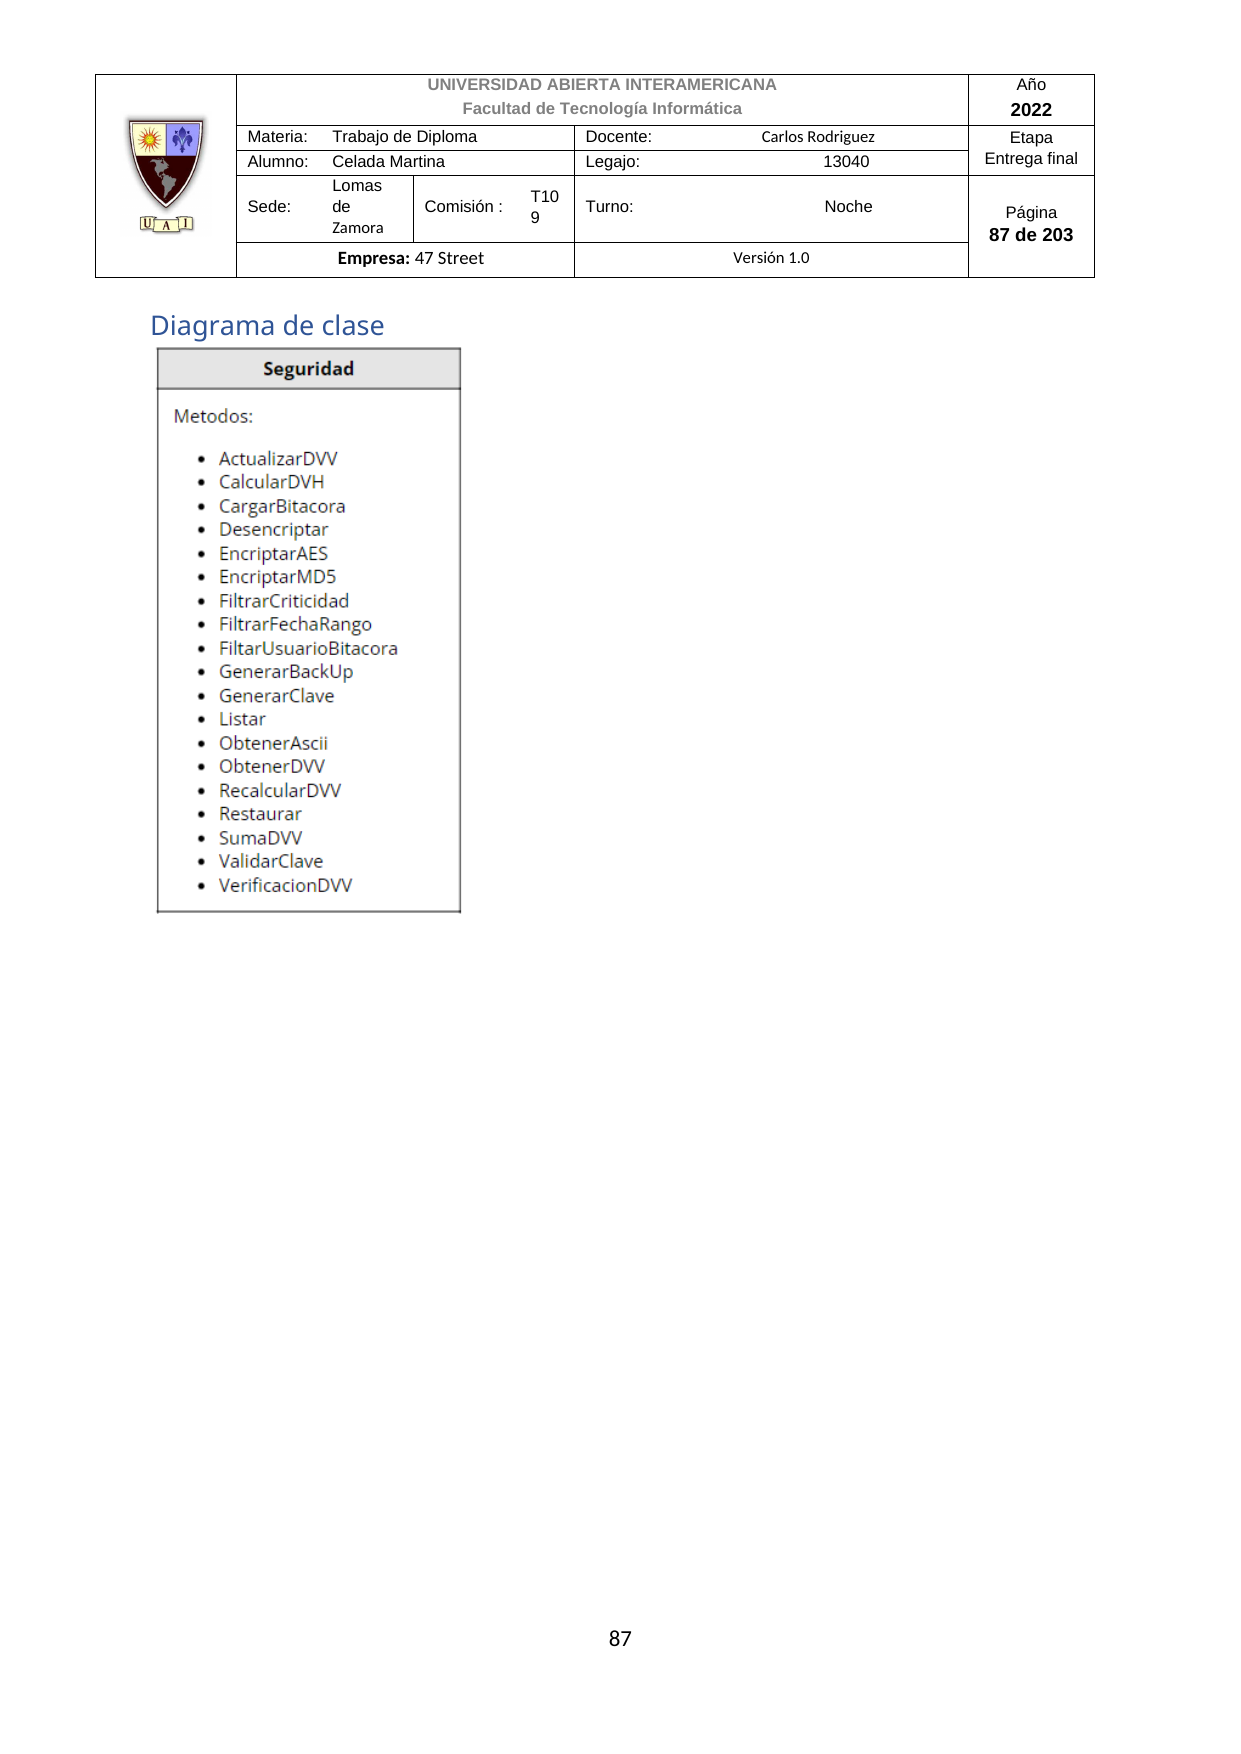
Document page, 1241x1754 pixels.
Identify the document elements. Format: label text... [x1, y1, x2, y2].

picture [150, 345, 466, 920]
subtitle Diagrama de clase [150, 306, 1090, 343]
picture [120, 111, 212, 237]
